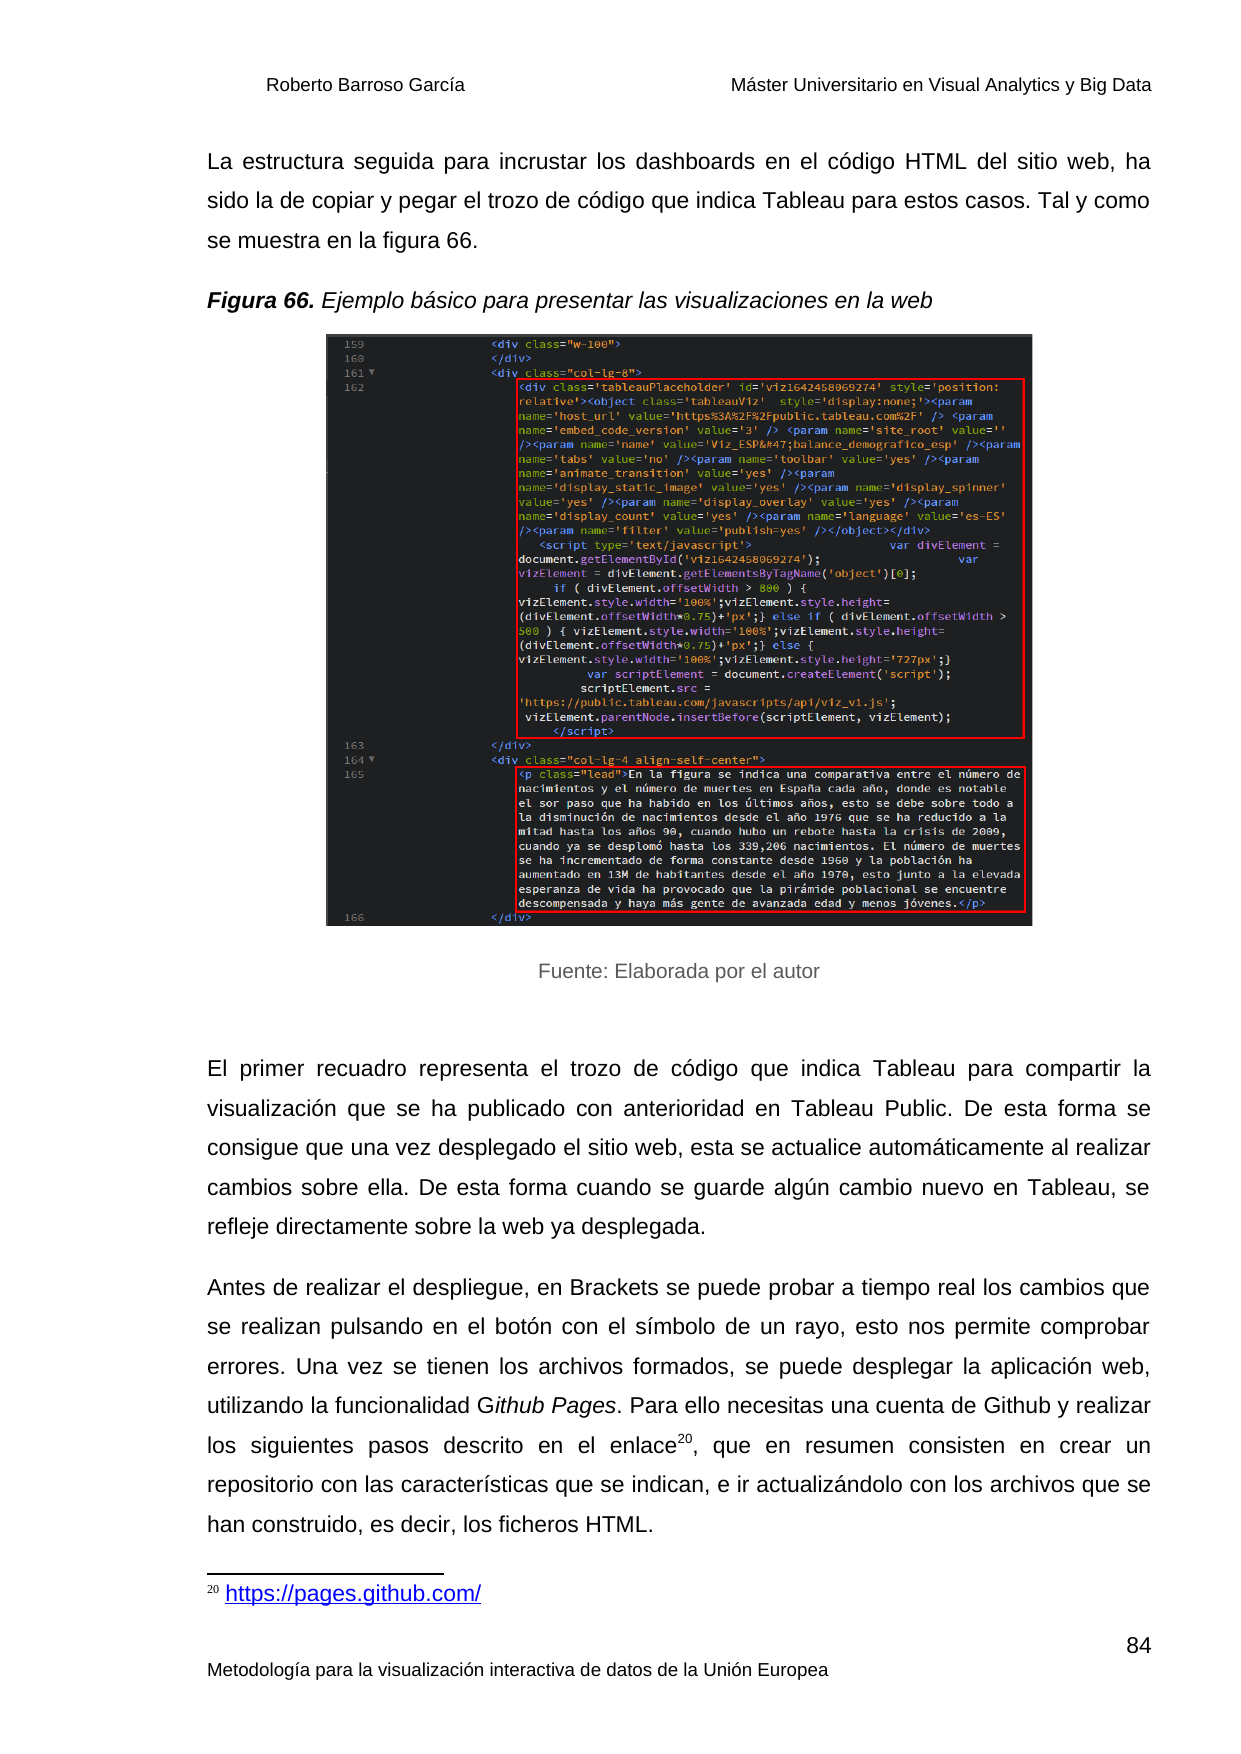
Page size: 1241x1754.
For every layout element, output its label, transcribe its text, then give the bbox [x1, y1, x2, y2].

text El primer recuadro representa el trozo de código que indica Tableau para compartir la visualización que se ha publicado con anterioridad en Tableau Public. De esta forma se consigue que una vez desplegado el sitio web, esta se actualice automáticamente al realizar cambios sobre ella. De esta forma cuando se guarde algún cambio nuevo en Tableau, se refleje directamente sobre la web ya desplegada. [207, 1055, 1152, 1240]
text La estructura seguida para incrustar los dashboards en el código HTML del sitio web, ha sido la de copiar y pegar el trozo de código que indica Tableau para estos casos. Tal y como se muestra en la figura 66. [207, 148, 1152, 253]
picture [326, 334, 1033, 926]
text Fuente: Elaborada por el autor [207, 959, 1152, 983]
text Antes de realizar el despliegue, en Brackets se puede probar a tiempo real los cambios que se realizan pulsando en el botón con el símbolo de un rayo, esto nos permite comprobar errores. Una vez se tienen los archivos formados, se puede desplegar la aplicación web, utilizando la funcionalidad Github Pages. Para ello necesitas una cuenta de Github y realizar los siguientes pasos descrito en el enlace, que en resumen consisten en crear un repositorio con las características que se indican, e ir actualizándolo con los archivos que se han construido, es decir, los ficheros HTML. [207, 1274, 1152, 1537]
text Figura 66. Ejemplo básico para presentar las visualizaciones en la web [207, 287, 1152, 313]
